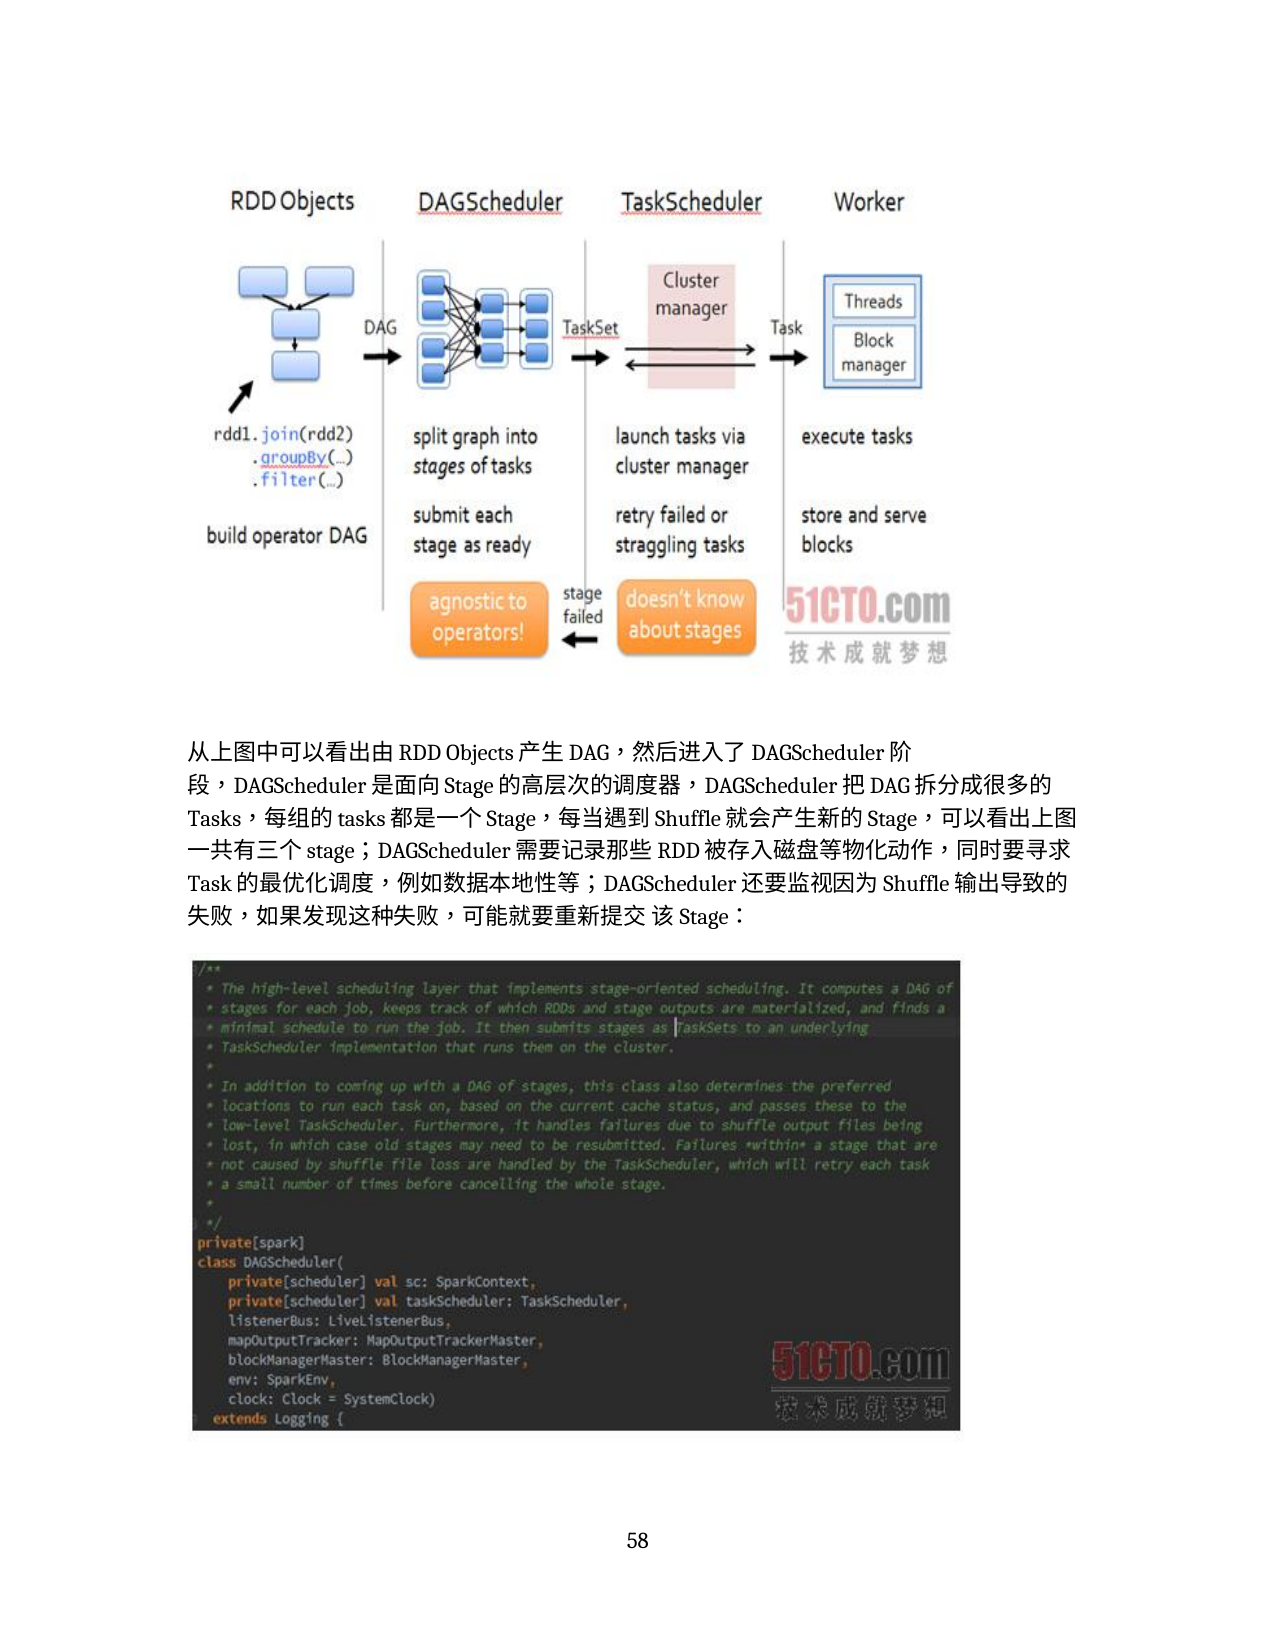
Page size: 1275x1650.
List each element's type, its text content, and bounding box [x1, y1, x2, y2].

picture [187, 953, 966, 1442]
text 从上图中可以看出由RDD Objects产生DAG，然后进入了DAGScheduler阶段，DAGScheduler是面向Stage的高层次的调度器，DAGScheduler把DAG拆分成很多的Tasks，每组的tasks都是一个Stage，每当遇到Shuffle就会产生新的Stage，可以看出上图一共有三个stage；DAGScheduler需要记录那些RDD被存入磁盘等物化动作，同时要寻求Task的最优化调度，例如数据本地性等；DAGScheduler还要监视因为Shuffle输出导致的失败，如果发现这种失败，可能就要重新提交 该Stage： [187, 708, 1087, 931]
picture [187, 150, 966, 686]
